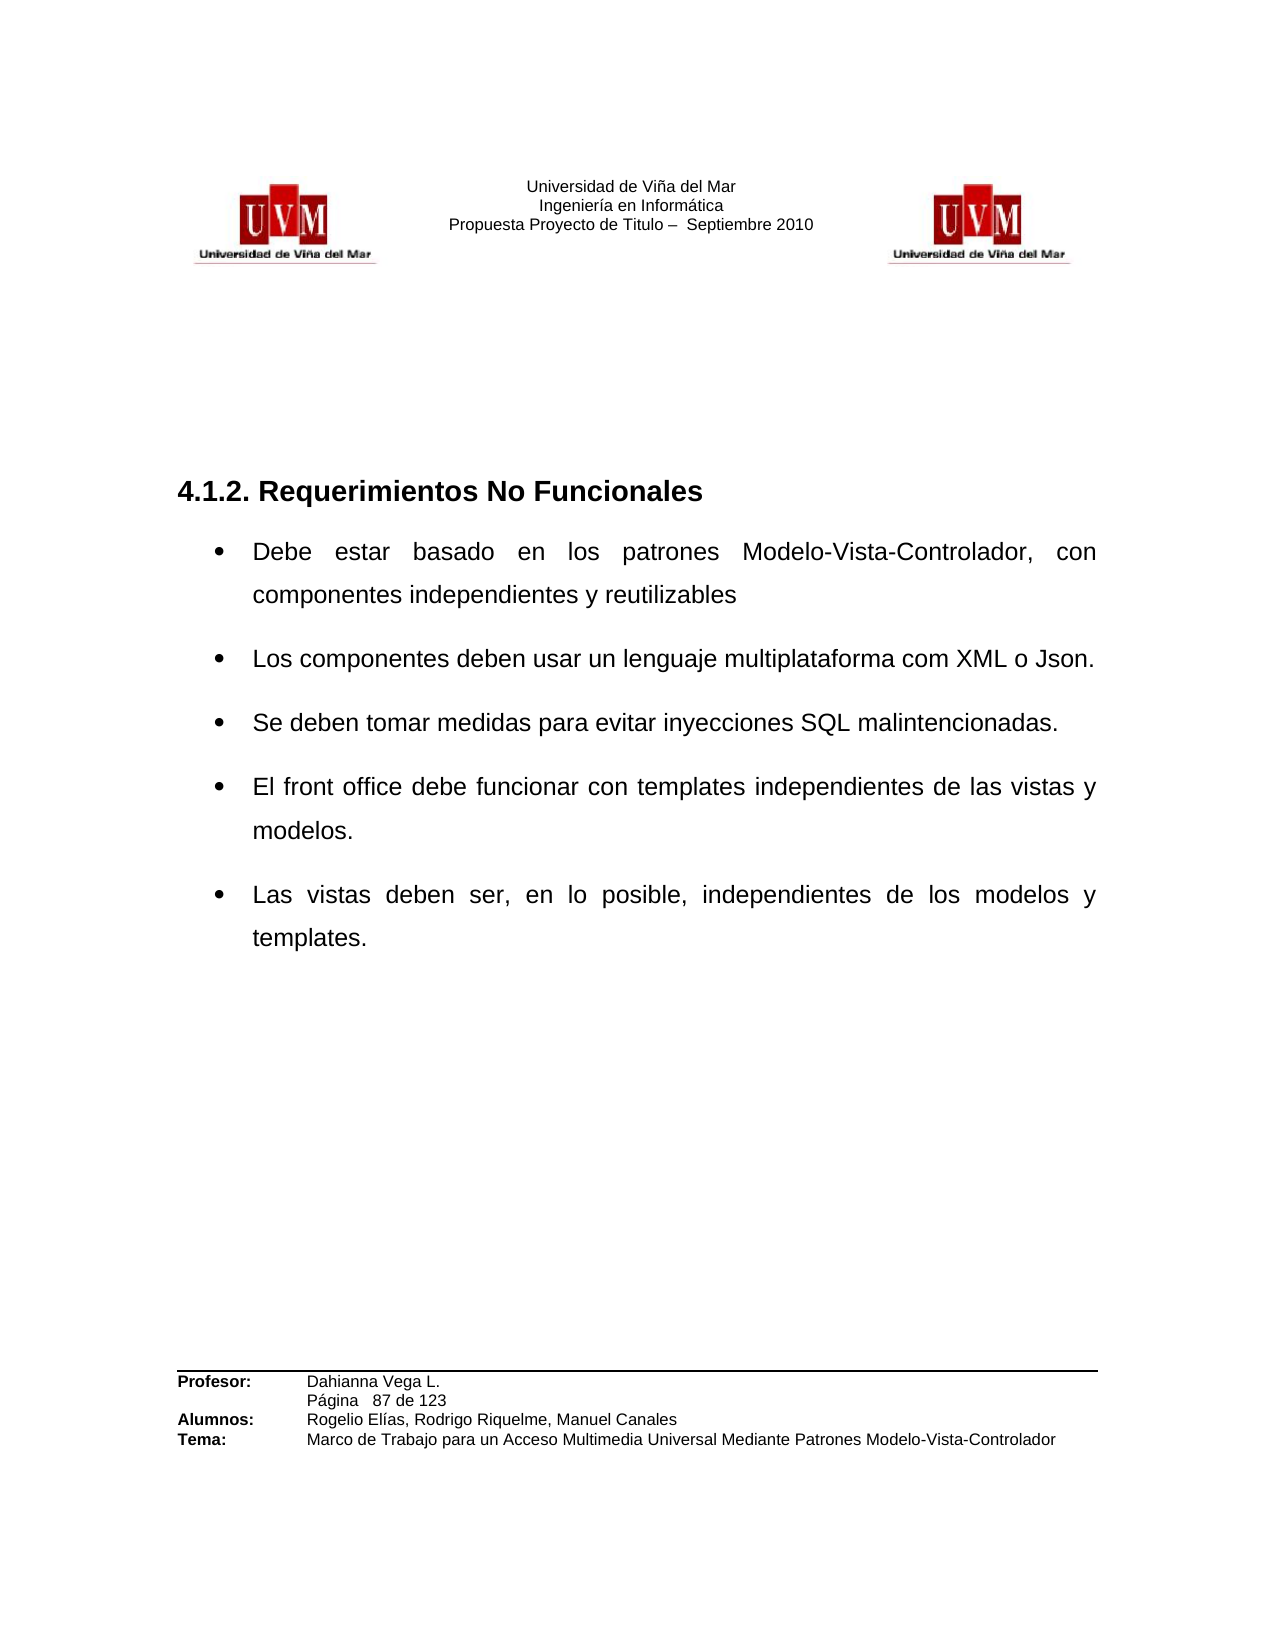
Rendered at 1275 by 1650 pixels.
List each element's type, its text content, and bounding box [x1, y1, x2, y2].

list Debe estar basado en los patrones Modelo-Vista-Controlador, con componentes independientes y reutilizables [215, 537, 1098, 609]
picture [177, 176, 390, 267]
subtitle 4.1.2. Requerimientos No Funcionales [177, 474, 1098, 508]
list Los componentes deben usar un lenguaje multiplataforma com XML o Json. [215, 644, 1098, 673]
list El front office debe funcionar con templates independientes de las vistas y modelos. [215, 772, 1098, 844]
list Se deben tomar medidas para evitar inyecciones SQL malintencionadas. [215, 708, 1098, 737]
list Las vistas deben ser, en lo posible, independientes de los modelos y templates. [215, 879, 1098, 952]
picture [871, 176, 1084, 267]
